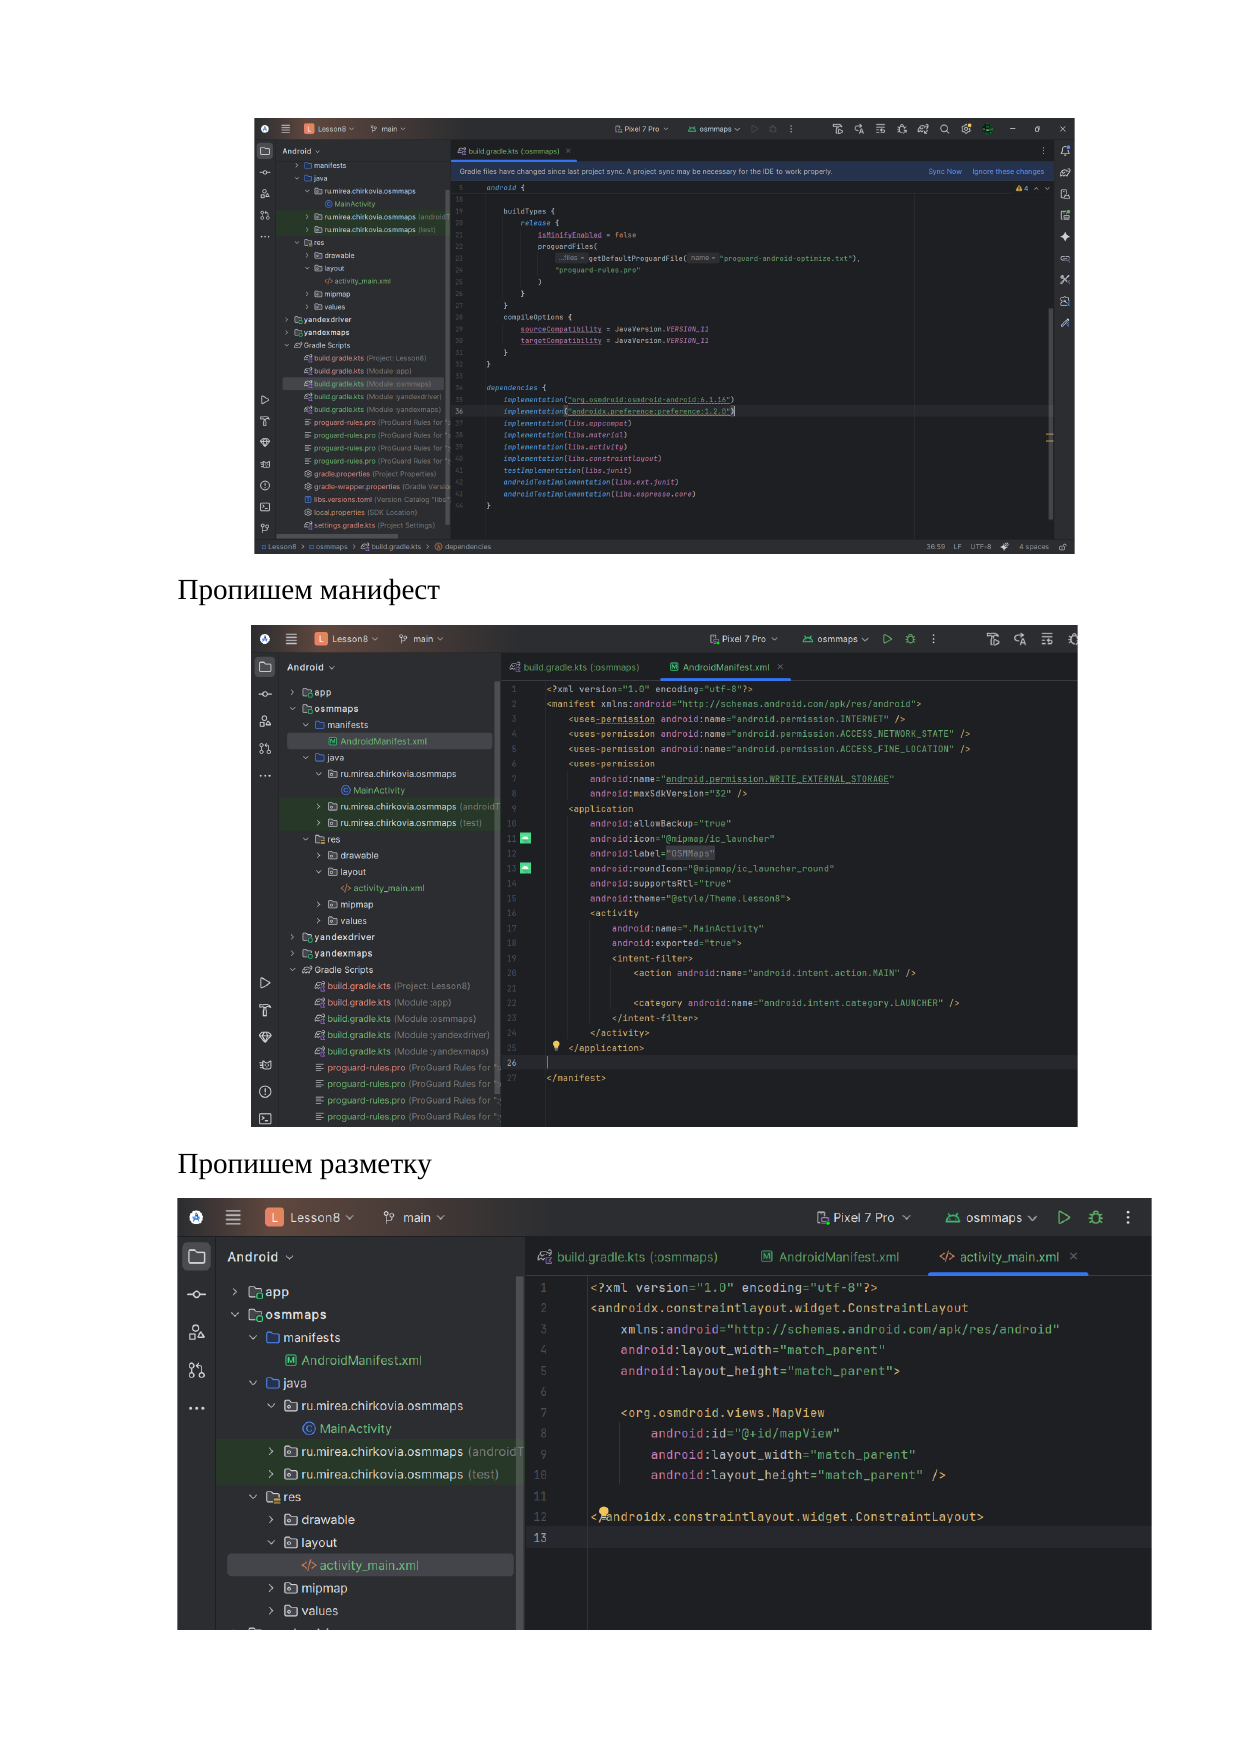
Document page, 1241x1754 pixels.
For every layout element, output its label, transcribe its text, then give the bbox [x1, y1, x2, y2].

text Пропишем разметку [177, 1146, 1152, 1179]
text Пропишем манифест [177, 572, 1152, 606]
picture [251, 625, 1078, 1127]
picture [177, 1198, 1152, 1630]
picture [254, 118, 1075, 554]
